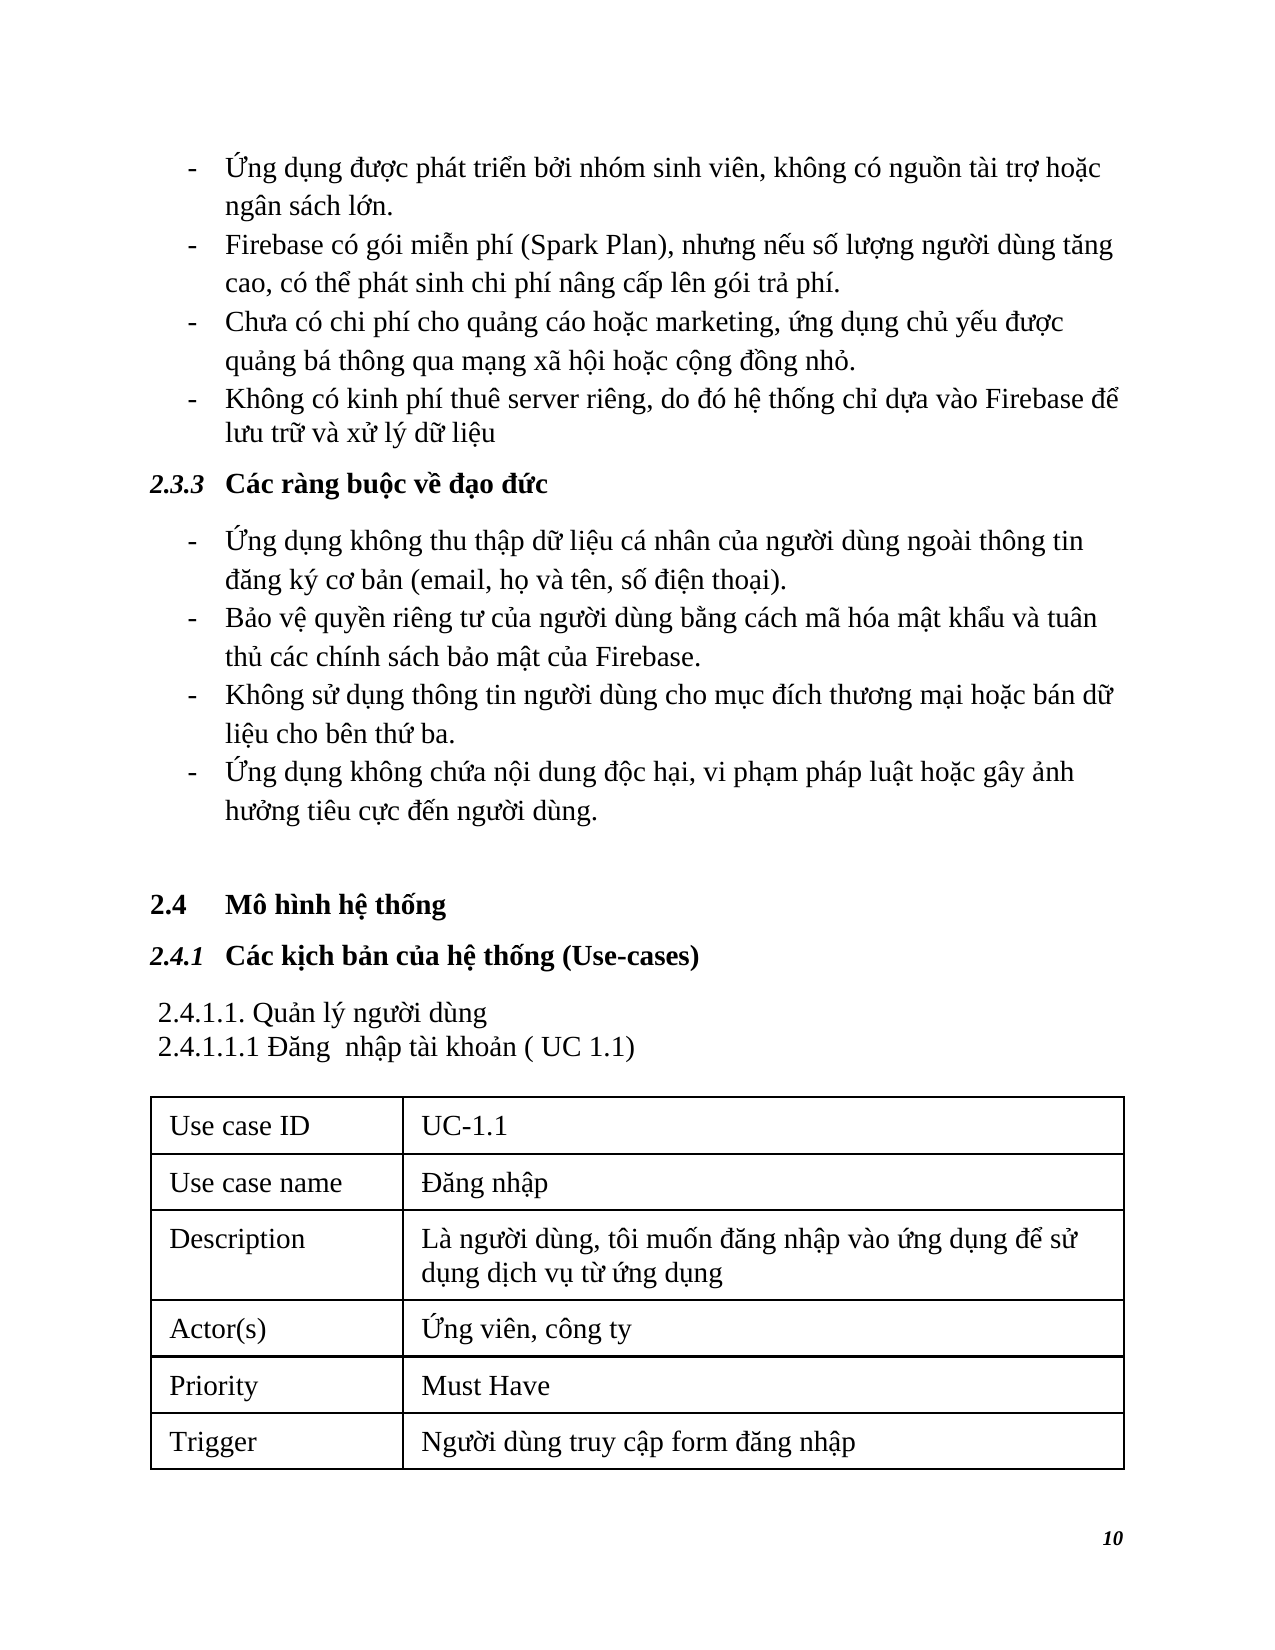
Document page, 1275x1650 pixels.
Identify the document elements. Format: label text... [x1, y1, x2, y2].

table_header Use case ID [152, 1098, 402, 1152]
list Ứng dụng được phát triển bởi nhóm sinh viên, không có nguồn tài trợ hoặc ngân sách lớn. [187, 150, 1125, 222]
list Firebase có gói miễn phí (Spark Plan), nhưng nếu số lượng người dùng tăng cao, có thể phát sinh chi phí nâng cấp lên gói trả phí. [187, 227, 1125, 299]
table_cell Trigger [152, 1414, 402, 1468]
list Chưa có chi phí cho quảng cáo hoặc marketing, ứng dụng chủ yếu được quảng bá thông qua mạng xã hội hoặc cộng đồng nhỏ. [187, 304, 1125, 376]
subtitle Các kịch bản của hệ thống (Use-cases) [691, 945, 1125, 970]
list Ứng dụng không thu thập dữ liệu cá nhân của người dùng ngoài thông tin đăng ký cơ bản (email, họ và tên, số điện thoại). [187, 523, 1125, 595]
list Bảo vệ quyền riêng tư của người dùng bằng cách mã hóa mật khẩu và tuân thủ các chính sách bảo mật của Firebase. [187, 600, 1125, 672]
list Không có kinh phí thuê server riêng, do đó hệ thống chỉ dựa vào Firebase để lưu trữ và xử lý dữ liệu [187, 381, 1135, 448]
list Không sử dụng thông tin người dùng cho mục đích thương mại hoặc bán dữ liệu cho bên thứ ba. [187, 677, 1125, 749]
text 2.4.1.1.1 Đăng nhập tài khoản ( UC 1.1) [158, 1029, 1135, 1062]
table_cell Priority [152, 1358, 402, 1412]
subtitle Các kịch bản của hệ thống (Use-cases) [150, 945, 569, 970]
table_header UC-1.1 [404, 1098, 1123, 1152]
table_cell Actor(s) [152, 1301, 402, 1355]
subtitle Các kịch bản của hệ thống (Use-cases) [567, 945, 694, 970]
text 2.4.1.1. Quản lý người dùng [158, 995, 1135, 1029]
subtitle Các ràng buộc về đạo đức [150, 473, 1125, 498]
table_cell Đăng nhập [404, 1155, 1123, 1209]
table_cell Must Have [404, 1358, 1123, 1412]
list Ứng dụng không chứa nội dung độc hại, vi phạm pháp luật hoặc gây ảnh hưởng tiêu cực đến người dùng. [187, 754, 1125, 827]
table_cell Ứng viên, công ty [404, 1301, 1123, 1355]
table_cell Description [152, 1211, 402, 1299]
subtitle Mô hình hệ thống [150, 887, 1125, 920]
table_cell Người dùng truy cập form đăng nhập [404, 1414, 1123, 1468]
table_cell Use case name [152, 1155, 402, 1209]
table_cell Là người dùng, tôi muốn đăng nhập vào ứng dụng để sử dụng dịch vụ từ ứng dụng [404, 1211, 1123, 1299]
